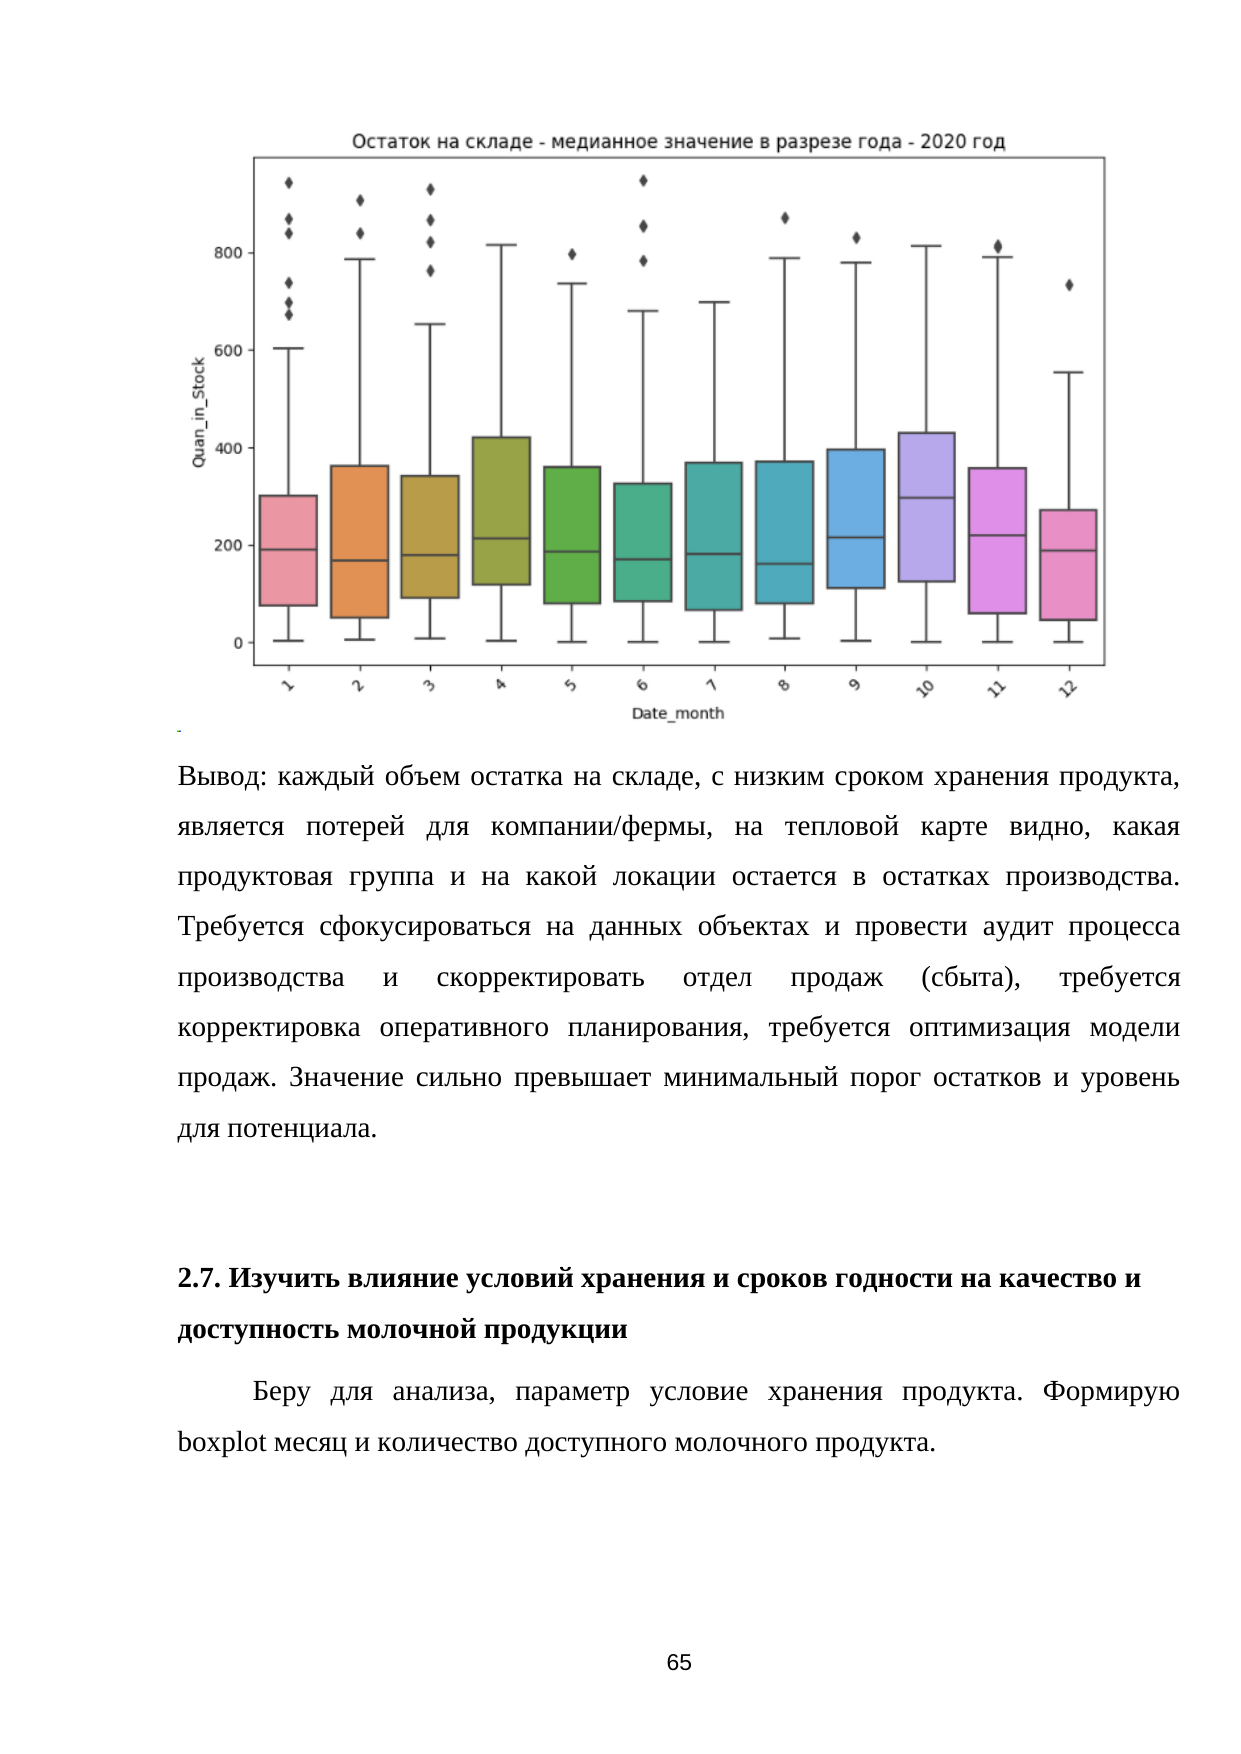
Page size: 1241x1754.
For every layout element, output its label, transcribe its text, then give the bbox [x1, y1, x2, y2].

text Вывод: каждый объем остатка на складе, с низким сроком хранения продукта, является потерей для компании/фермы, на тепловой карте видно, какая продуктовая группа и на какой локации остается в остатках производства. Требуется сфокусироваться на данных объектах и провести аудит процесса производства и скорректировать отдел продаж (сбыта), требуется корректировка оперативного планирования, требуется оптимизация модели продаж. Значение сильно превышает минимальный порог остатков и уровень для потенциала. [177, 758, 1181, 1143]
text Беру для анализа, параметр условие хранения продукта. Формирую boxplot месяц и количество доступного молочного продукта. [177, 1373, 1181, 1457]
picture [177, 118, 1118, 732]
subtitle 2.7. Изучить влияние условий хранения и сроков годности на качество и доступность молочной продукции [177, 1260, 1181, 1344]
